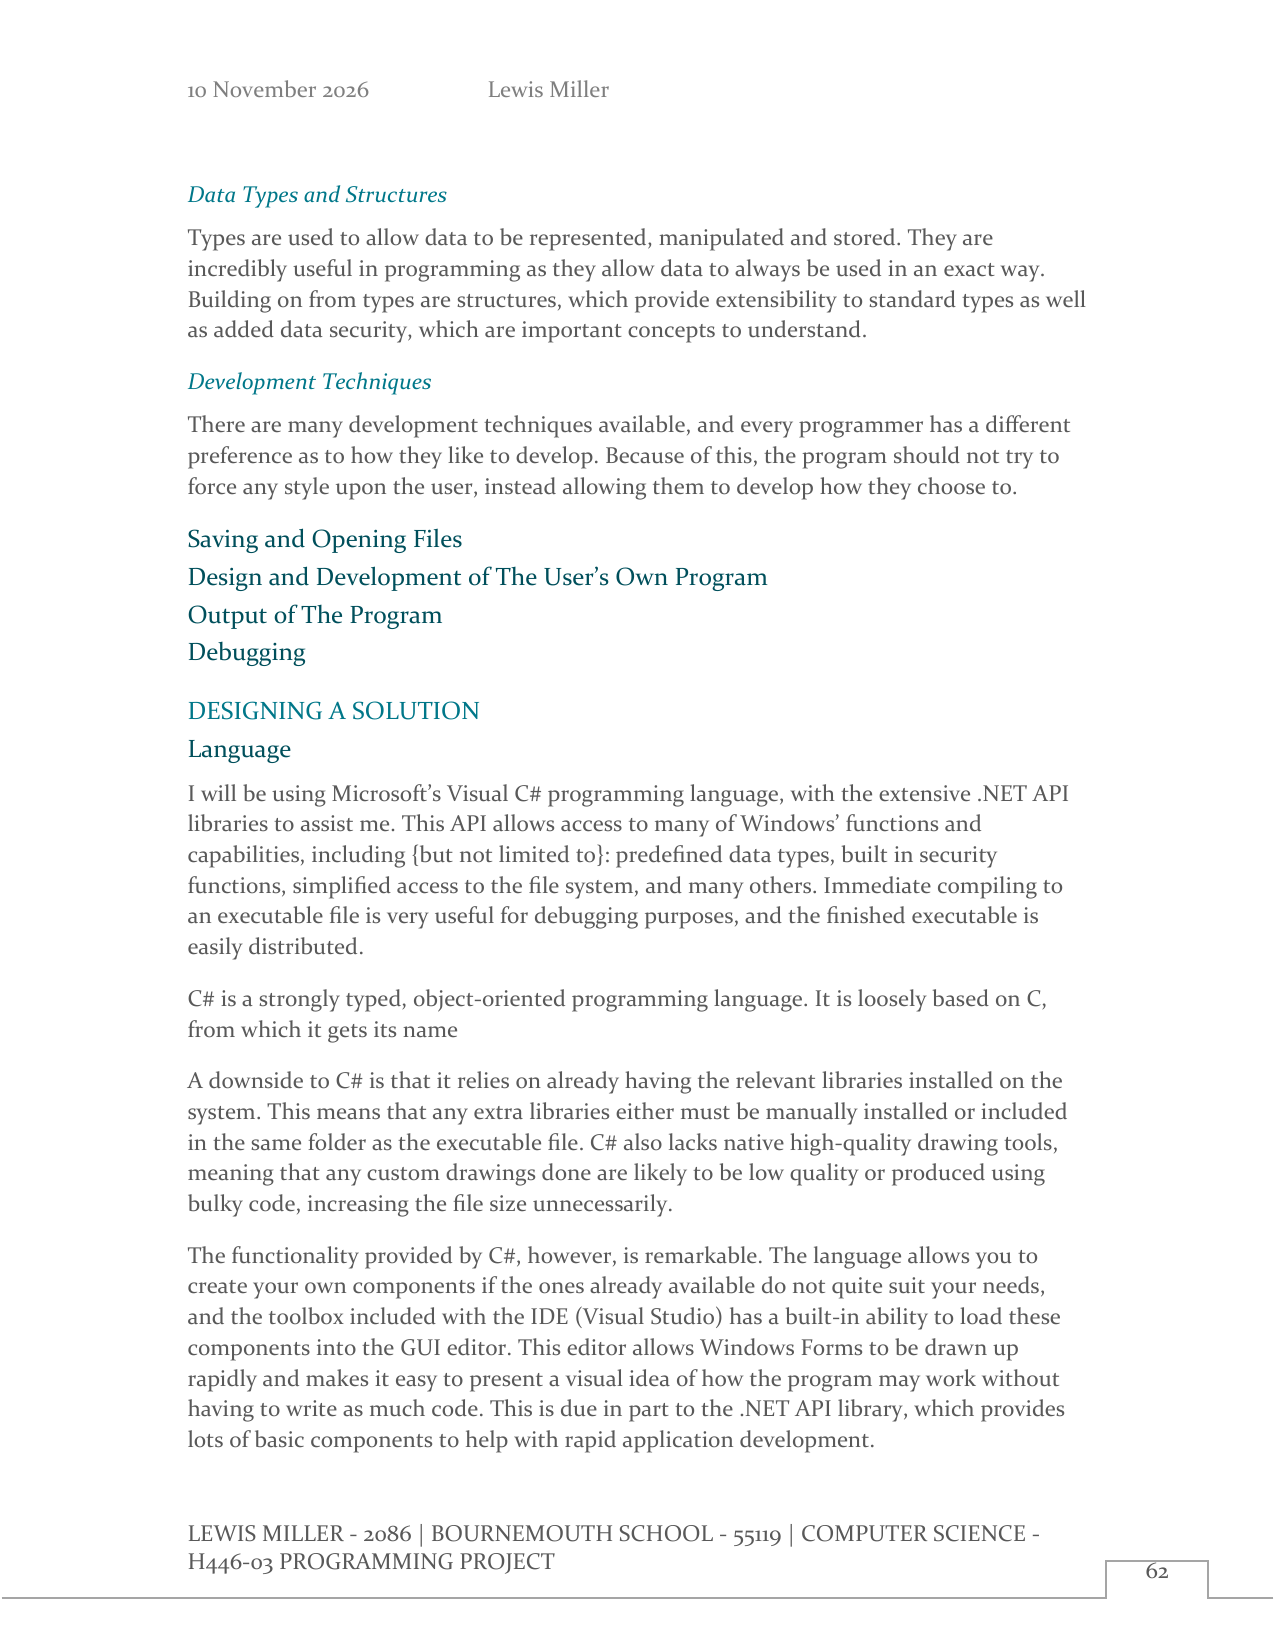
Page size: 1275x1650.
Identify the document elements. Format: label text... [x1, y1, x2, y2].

text Types are used to allow data to be represented, manipulated and stored. They are incredibly useful in programming as they allow data to always be used in an exact way. Building on from types are structures, which provide extensibility to standard types as well as added data security, which are important concepts to understand. [187, 223, 1088, 343]
text There are many development techniques available, and every programmer has a different preference as to how they like to develop. Because of this, the program should not try to force any style upon the user, instead allowing them to develop how they choose to. [187, 410, 1088, 500]
text I will be using Microsoft’s Visual C# programming language, with the extensive .NET API libraries to assist me. This API allows access to many of Windows’ functions and capabilities, including {but not limited to}: predefined data types, built in security functions, simplified access to the file system, and many others. Immediate compiling to an executable file is very useful for debugging purposes, and the finished executable is easily distributed. [187, 779, 1088, 960]
subtitle Design and Development of The User’s Own Program [187, 561, 1088, 592]
subtitle Development Techniques [187, 367, 1088, 395]
text The functionality provided by C#, however, is remarkable. The language allows you to create your own components if the ones already available do not quite suit your needs, and the toolbox included with the IDE (Visual Studio) has a built-in ability to load these components into the GUI editor. This editor allows Windows Forms to be drawn up rapidly and makes it easy to present a visual idea of how the program may work without having to write as much code. This is due in part to the .NET API library, which provides lots of basic components to help with rapid application development. [187, 1241, 1088, 1453]
subtitle Language [187, 733, 1088, 763]
subtitle Designing a solution [187, 695, 1088, 726]
text A downside to C# is that it relies on already having the relevant libraries installed on the system. This means that any extra libraries either must be manually installed or included in the same folder as the executable file. C# also lacks native high-quality drawing tools, meaning that any custom drawings done are likely to be low quality or produced using bulky code, increasing the file size unnecessarily. [187, 1066, 1088, 1217]
subtitle Data Types and Structures [187, 180, 1088, 208]
subtitle Output of The Program [187, 599, 1088, 629]
text C# is a strongly typed, object-oriented programming language. It is loosely based on C, from which it gets its name [187, 984, 1088, 1043]
subtitle Saving and Opening Files [187, 523, 1088, 554]
subtitle Debugging [187, 636, 1088, 667]
